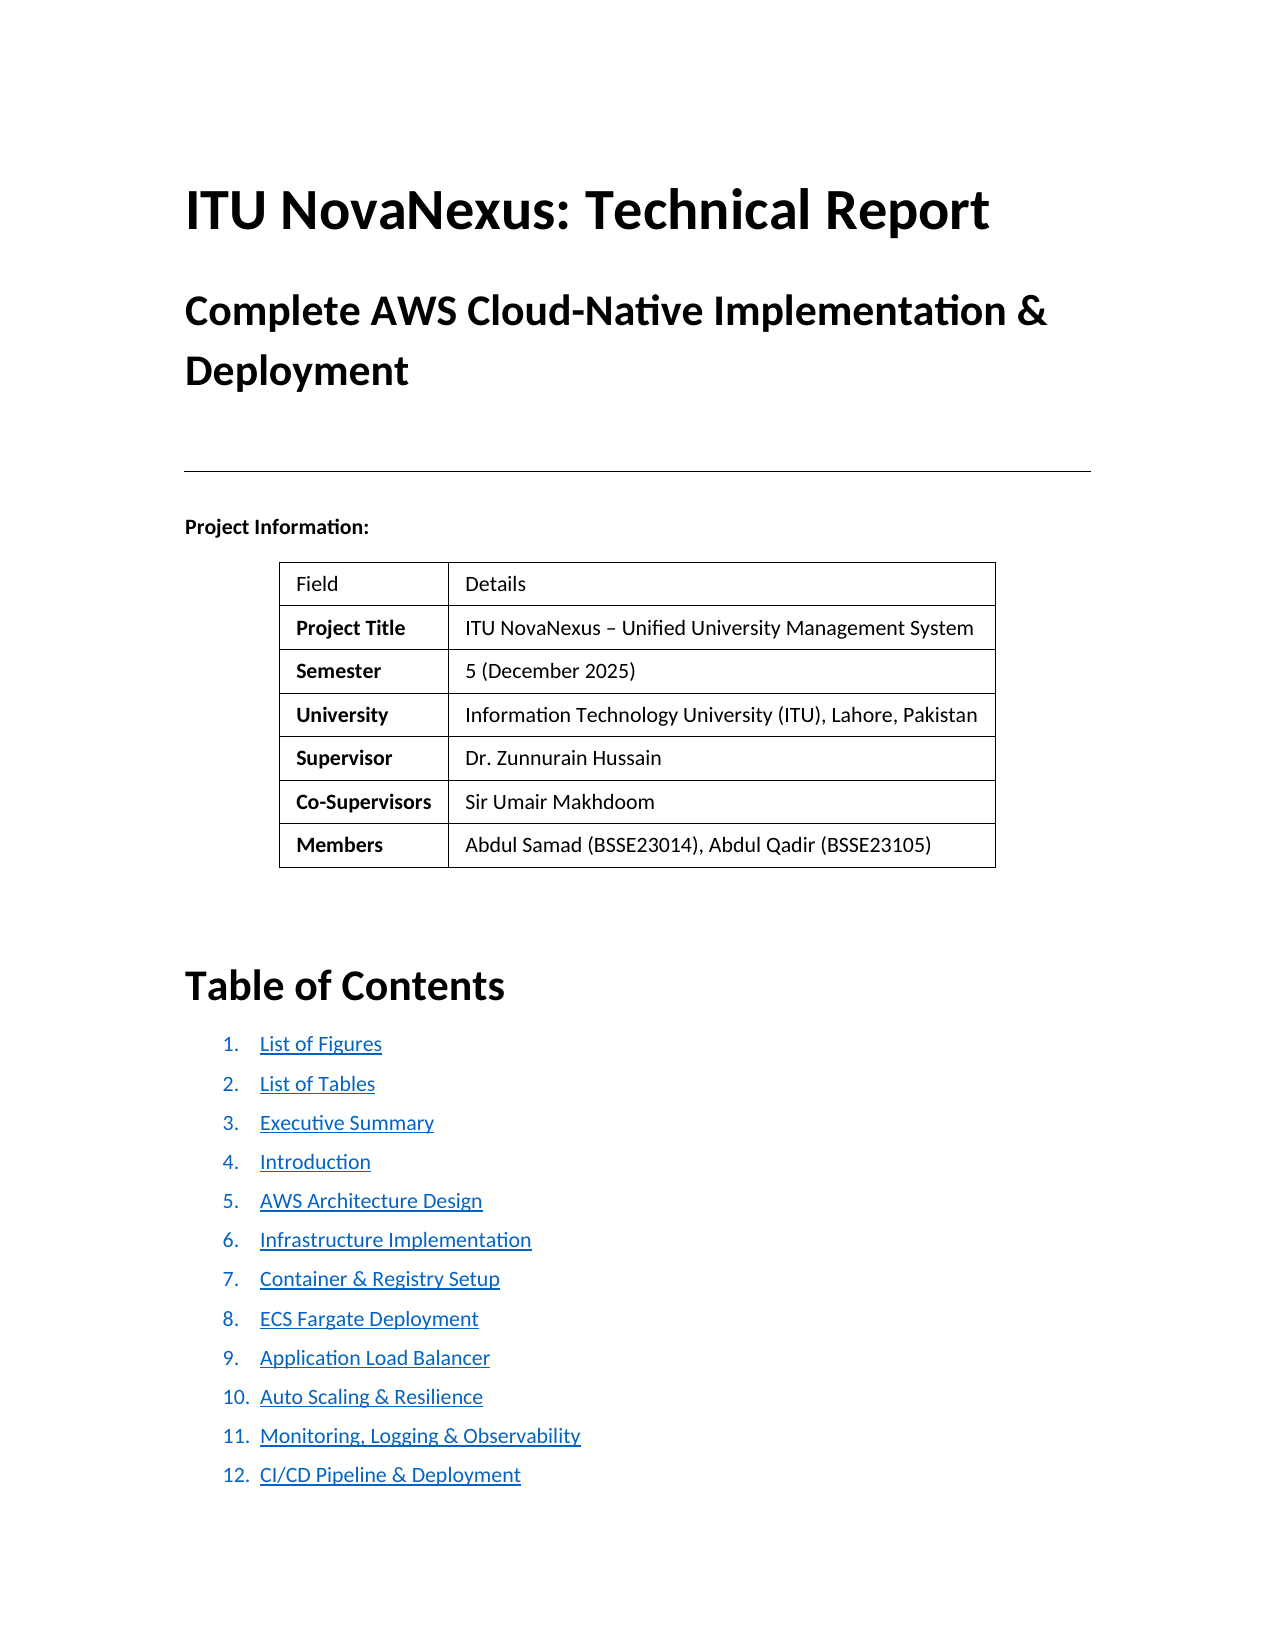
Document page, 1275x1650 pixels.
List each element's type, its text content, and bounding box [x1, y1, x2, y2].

list Container & Registry Setup [222, 1266, 1090, 1292]
list Auto Scaling & Resilience [222, 1383, 1090, 1410]
list Introduction [222, 1148, 1090, 1175]
table_cell Dr. Zunnurain Hussain [449, 737, 995, 779]
table_cell Members [280, 824, 448, 867]
list ECS Fargate Deployment [222, 1305, 1090, 1331]
list List of Tables [222, 1070, 1090, 1096]
table_cell Project Title [280, 606, 448, 649]
table_cell Sir Umair Makhdoom [449, 781, 995, 823]
table_cell Semester [280, 650, 448, 692]
list Executive Summary [222, 1109, 1090, 1136]
table_cell 5 (December 2025) [449, 650, 995, 692]
list Application Load Balancer [222, 1344, 1090, 1371]
text Complete AWS Cloud-Native Implementation & Deployment [185, 283, 1090, 397]
table_cell University [280, 694, 448, 736]
list CI/CD Pipeline & Deployment [222, 1461, 1090, 1488]
text Table of Contents [185, 958, 1090, 1011]
table_cell ITU NovaNexus – Unified University Management System [449, 606, 995, 649]
table_cell Abdul Samad (BSSE23014), Abdul Qadir (BSSE23105) [449, 824, 995, 867]
text ITU NovaNexus: Technical Report [185, 172, 1090, 244]
list Monitoring, Logging & Observability [222, 1422, 1090, 1449]
list AWS Architecture Design [222, 1187, 1090, 1214]
table_cell Co-Supervisors [280, 781, 448, 823]
table_header Field [280, 563, 448, 605]
list Infrastructure Implementation [222, 1226, 1090, 1253]
text Project Information: [185, 513, 1090, 540]
table_cell Information Technology University (ITU), Lahore, Pakistan [449, 694, 995, 736]
table_cell Supervisor [280, 737, 448, 779]
list List of Figures [222, 1031, 1090, 1057]
table_header Details [449, 563, 995, 605]
